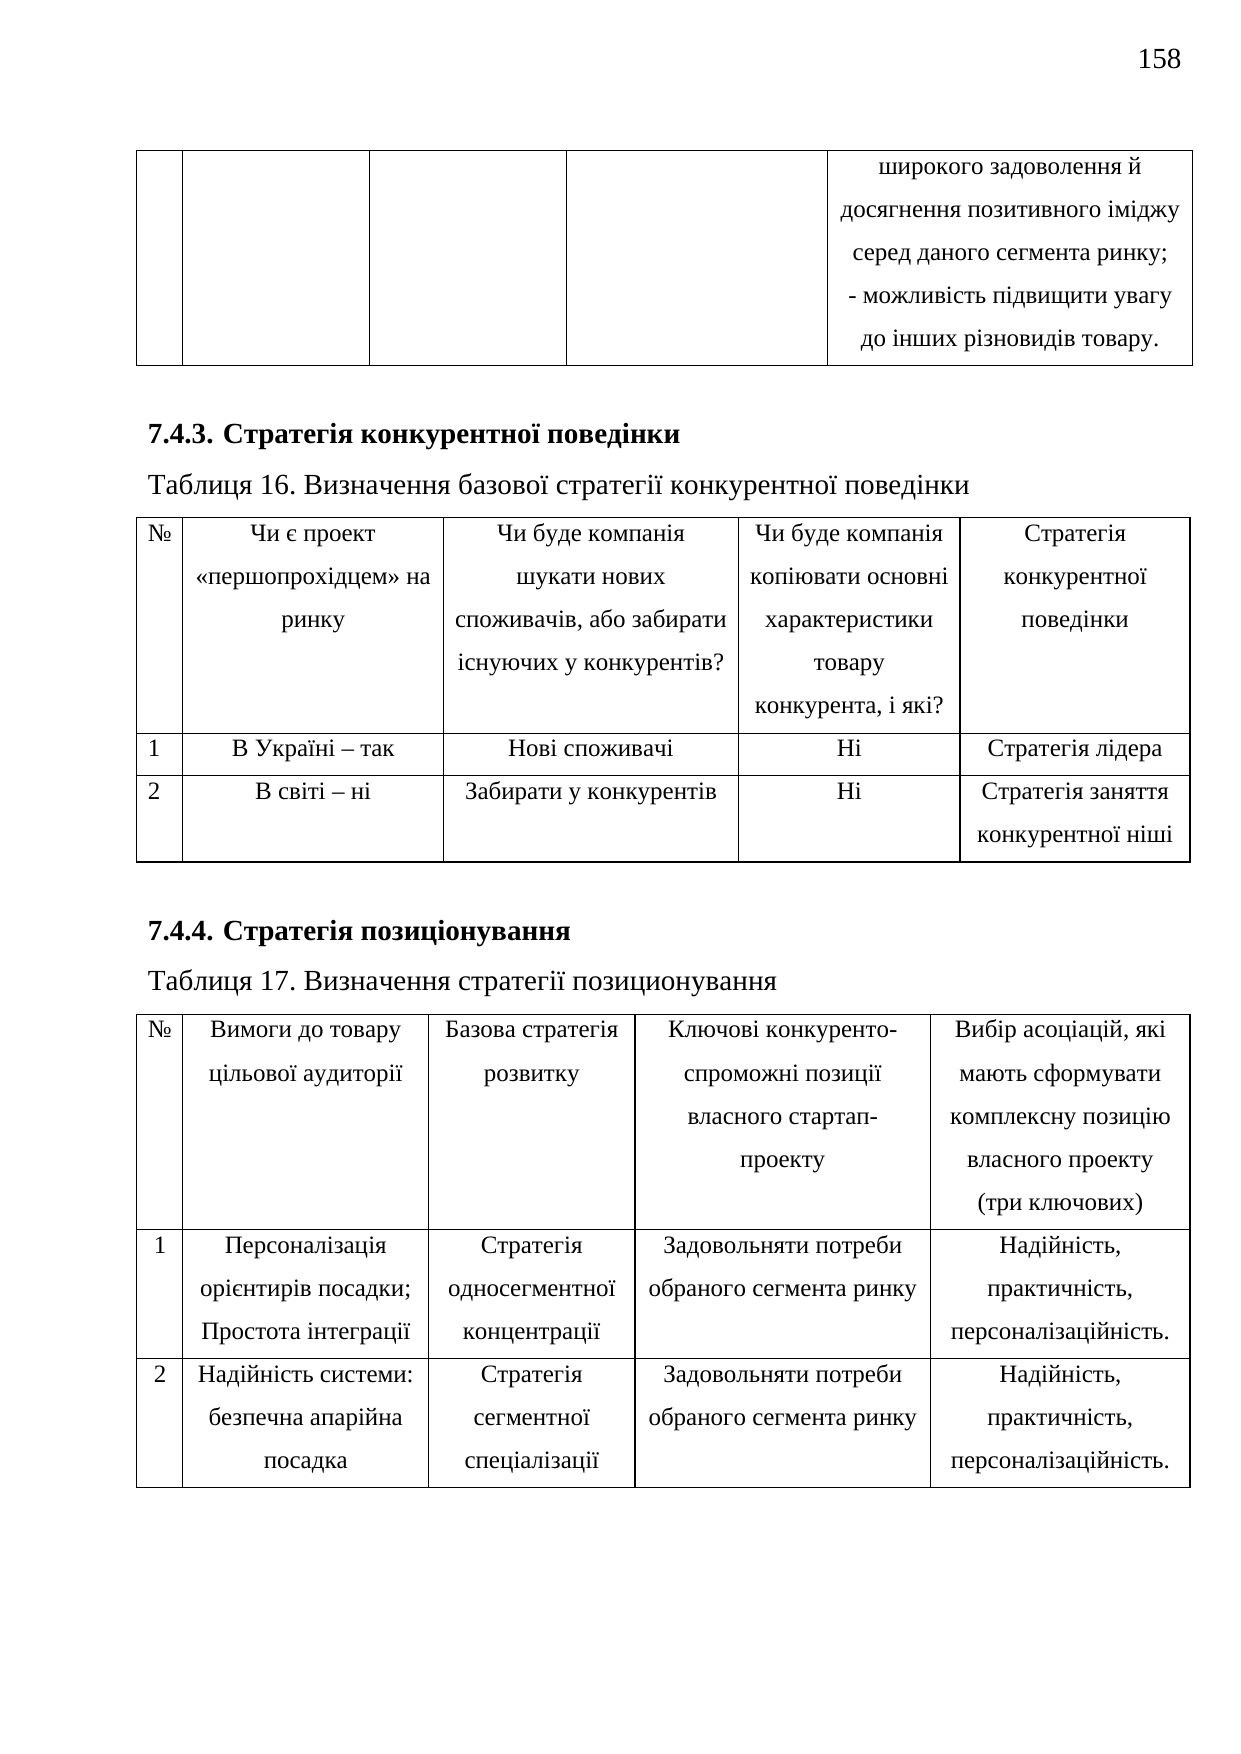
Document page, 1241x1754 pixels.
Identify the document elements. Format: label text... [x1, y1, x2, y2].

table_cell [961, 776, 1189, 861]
table_cell В Україні – так [183, 734, 443, 775]
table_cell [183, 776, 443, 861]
table_cell 1 [137, 734, 182, 775]
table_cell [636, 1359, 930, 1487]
table_cell Нові споживачі [444, 734, 738, 775]
table_header Чи є проект «першопрохідцем» на ринку [183, 518, 443, 732]
table_cell Ні [739, 734, 959, 775]
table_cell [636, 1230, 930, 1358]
table_cell 2 [137, 151, 182, 365]
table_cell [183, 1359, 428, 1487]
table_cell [370, 151, 566, 365]
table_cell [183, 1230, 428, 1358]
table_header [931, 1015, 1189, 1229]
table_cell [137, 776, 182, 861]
table_header Чи буде компанія копіювати основні характеристики товару конкурента, і які? [739, 518, 959, 732]
table_header Стратегія конкурентної поведінки [961, 518, 1189, 732]
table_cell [828, 151, 1192, 365]
table_header № [137, 518, 182, 732]
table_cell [567, 151, 827, 365]
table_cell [183, 151, 369, 365]
table_header Чи буде компанія шукати нових споживачів, або забирати існуючих у конкурентів? [444, 518, 738, 732]
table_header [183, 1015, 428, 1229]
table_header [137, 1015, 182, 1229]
list Стратегія позиціонування [148, 913, 1181, 946]
list Стратегія конкурентної поведінки [148, 416, 1181, 450]
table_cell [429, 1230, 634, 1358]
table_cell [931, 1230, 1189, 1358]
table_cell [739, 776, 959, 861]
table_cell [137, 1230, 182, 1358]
text Таблиця 17. Визначення стратегії позиционування [148, 963, 1181, 997]
text Таблиця 16. Визначення базової стратегії конкурентної поведінки [148, 467, 1181, 500]
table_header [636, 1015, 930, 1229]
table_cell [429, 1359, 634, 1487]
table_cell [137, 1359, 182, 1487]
table_cell Стратегія лідера [961, 734, 1189, 775]
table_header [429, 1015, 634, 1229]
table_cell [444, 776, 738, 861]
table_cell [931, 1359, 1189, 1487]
